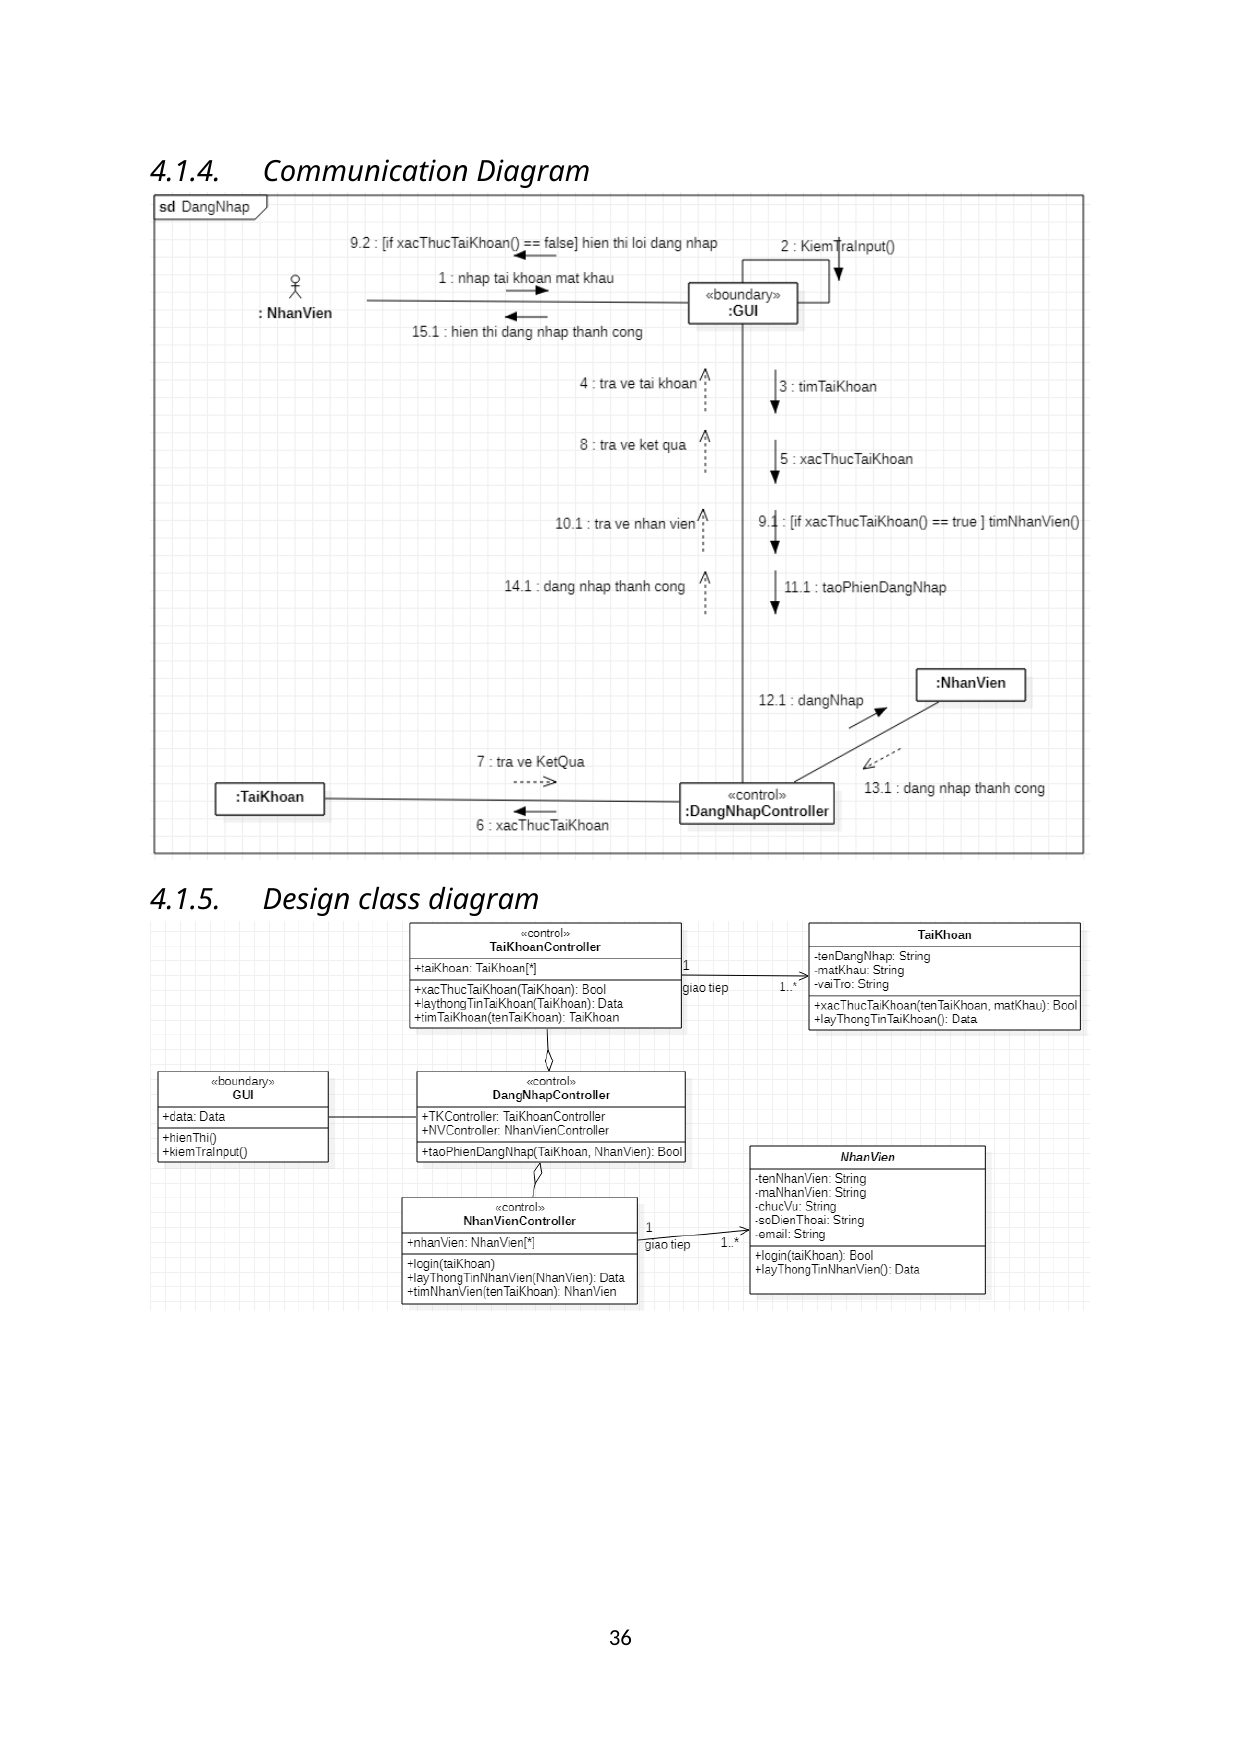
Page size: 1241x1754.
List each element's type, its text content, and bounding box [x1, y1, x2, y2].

picture [150, 192, 1091, 860]
text Design class diagram [150, 878, 1090, 918]
picture [150, 921, 1091, 1311]
text Communication Diagram [150, 150, 1090, 190]
